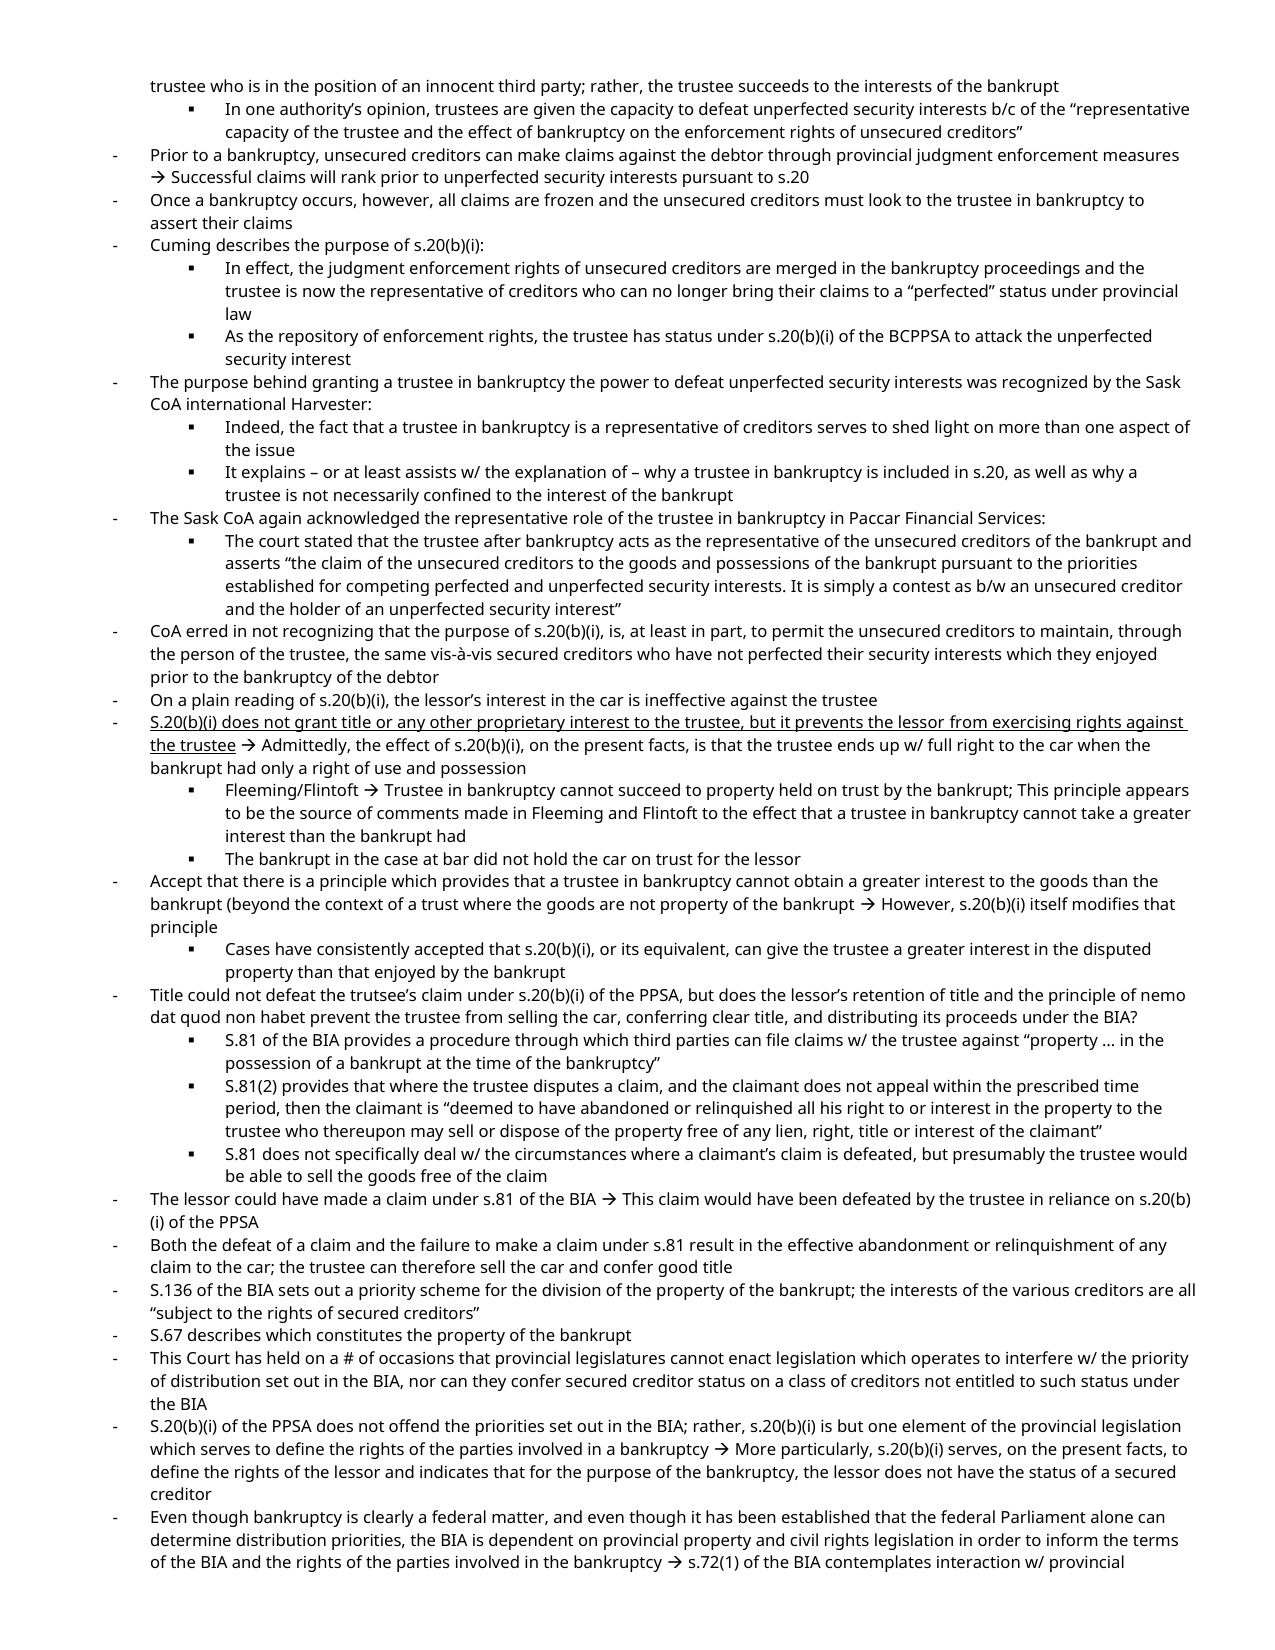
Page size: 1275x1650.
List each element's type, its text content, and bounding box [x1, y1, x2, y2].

list S.81 of the BIA provides a procedure through which third parties can file claims w/ the trustee against “property … in the possession of a bankrupt at the time of the bankruptcy” [187, 1029, 1197, 1074]
list Accept that there is a principle which provides that a trustee in bankruptcy cannot obtain a greater interest to the goods than the bankrupt (beyond the context of a trust where the goods are not property of the bankrupt However, s.20(b)(i) itself modifies that principle [112, 870, 1197, 938]
list S.20(b)(i) of the PPSA does not offend the priorities set out in the BIA; rather, s.20(b)(i) is but one element of the provincial legislation which serves to define the rights of the parties involved in a bankruptcy More particularly, s.20(b)(i) serves, on the present facts, to define the rights of the lessor and indicates that for the purpose of the bankruptcy, the lessor does not have the status of a secured creditor [112, 1415, 1197, 1506]
list Both the defeat of a claim and the failure to make a claim under s.81 result in the effective abandonment or relinquishment of any claim to the car; the trustee can therefore sell the car and confer good title [112, 1233, 1197, 1278]
list S.20(b)(i) does not grant title or any other proprietary interest to the trustee, but it prevents the lessor from exercising rights against the trustee Admittedly, the effect of s.20(b)(i), on the present facts, is that the trustee ends up w/ full right to the car when the bankrupt had only a right of use and possession [112, 711, 1197, 779]
list The Sask CoA again acknowledged the representative role of the trustee in bankruptcy in Paccar Financial Services: [112, 506, 1197, 529]
list S.136 of the BIA sets out a priority scheme for the division of the property of the bankrupt; the interests of the various creditors are all “subject to the rights of secured creditors” [112, 1278, 1197, 1324]
list Indeed, the fact that a trustee in bankruptcy is a representative of creditors serves to shed light on more than one aspect of the issue [187, 416, 1197, 461]
list S.67 describes which constitutes the property of the bankrupt [112, 1324, 1197, 1347]
list As the repository of enforcement rights, the trustee has status under s.20(b)(i) of the BCPPSA to attack the unperfected security interest [187, 325, 1197, 370]
list CoA erred in not recognizing that the purpose of s.20(b)(i), is, at least in part, to permit the unsecured creditors to maintain, through the person of the trustee, the same vis-à-vis secured creditors who have not perfected their security interests which they enjoyed prior to the bankruptcy of the debtor [112, 620, 1197, 688]
list Prior to a bankruptcy, unsecured creditors can make claims against the debtor through provincial judgment enforcement measures Successful claims will rank prior to unperfected security interests pursuant to s.20 [112, 143, 1197, 188]
list The bankrupt in the case at bar did not hold the car on trust for the lessor [187, 847, 1197, 870]
list The purpose behind granting a trustee in bankruptcy the power to defeat unperfected security interests was recognized by the Sask CoA international Harvester: [112, 370, 1197, 416]
list In effect, the judgment enforcement rights of unsecured creditors are merged in the bankruptcy proceedings and the trustee is now the representative of creditors who can no longer bring their claims to a “perfected” status under provincial law [187, 257, 1197, 325]
list Title could not defeat the trutsee’s claim under s.20(b)(i) of the PPSA, but does the lessor’s retention of title and the principle of nemo dat quod non habet prevent the trustee from selling the car, conferring clear title, and distributing its proceeds under the BIA? [112, 983, 1197, 1029]
list In one authority’s opinion, trustees are given the capacity to defeat unperfected security interests b/c of the “representative capacity of the trustee and the effect of bankruptcy on the enforcement rights of unsecured creditors” [187, 98, 1197, 143]
list Cuming describes the purpose of s.20(b)(i): [112, 234, 1197, 257]
list Cases have consistently accepted that s.20(b)(i), or its equivalent, can give the trustee a greater interest in the disputed property than that enjoyed by the bankrupt [187, 938, 1197, 983]
list The court stated that the trustee after bankruptcy acts as the representative of the unsecured creditors of the bankrupt and asserts “the claim of the unsecured creditors to the goods and possessions of the bankrupt pursuant to the priorities established for competing perfected and unperfected security interests. It is simply a contest as b/w an unsecured creditor and the holder of an unperfected security interest” [187, 529, 1197, 620]
list It explains – or at least assists w/ the explanation of – why a trustee in bankruptcy is included in s.20, as well as why a trustee is not necessarily confined to the interest of the bankrupt [187, 461, 1197, 506]
list The lessor could have made a claim under s.81 of the BIA This claim would have been defeated by the trustee in reliance on s.20(b)(i) of the PPSA [112, 1188, 1197, 1233]
list S.81(2) provides that where the trustee disputes a claim, and the claimant does not appeal within the prescribed time period, then the claimant is “deemed to have abandoned or relinquished all his right to or interest in the property to the trustee who thereupon may sell or dispose of the property free of any lien, right, title or interest of the claimant” [187, 1074, 1197, 1142]
list Fleeming/Flintoft Trustee in bankruptcy cannot succeed to property held on trust by the bankrupt; This principle appears to be the source of comments made in Fleeming and Flintoft to the effect that a trustee in bankruptcy cannot take a greater interest than the bankrupt had [187, 779, 1197, 847]
list S.81 does not specifically deal w/ the circumstances where a claimant’s claim is defeated, but presumably the trustee would be able to sell the goods free of the claim [187, 1142, 1197, 1188]
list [112, 1506, 1197, 1574]
list Once a bankruptcy occurs, however, all claims are frozen and the unsecured creditors must look to the trustee in bankruptcy to assert their claims [112, 188, 1197, 234]
list On a plain reading of s.20(b)(i), the lessor’s interest in the car is ineffective against the trustee [112, 688, 1197, 711]
list This Court has held on a # of occasions that provincial legislatures cannot enact legislation which operates to interfere w/ the priority of distribution set out in the BIA, nor can they confer secured creditor status on a class of creditors not entitled to such status under the BIA [112, 1347, 1197, 1415]
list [112, 75, 1197, 98]
